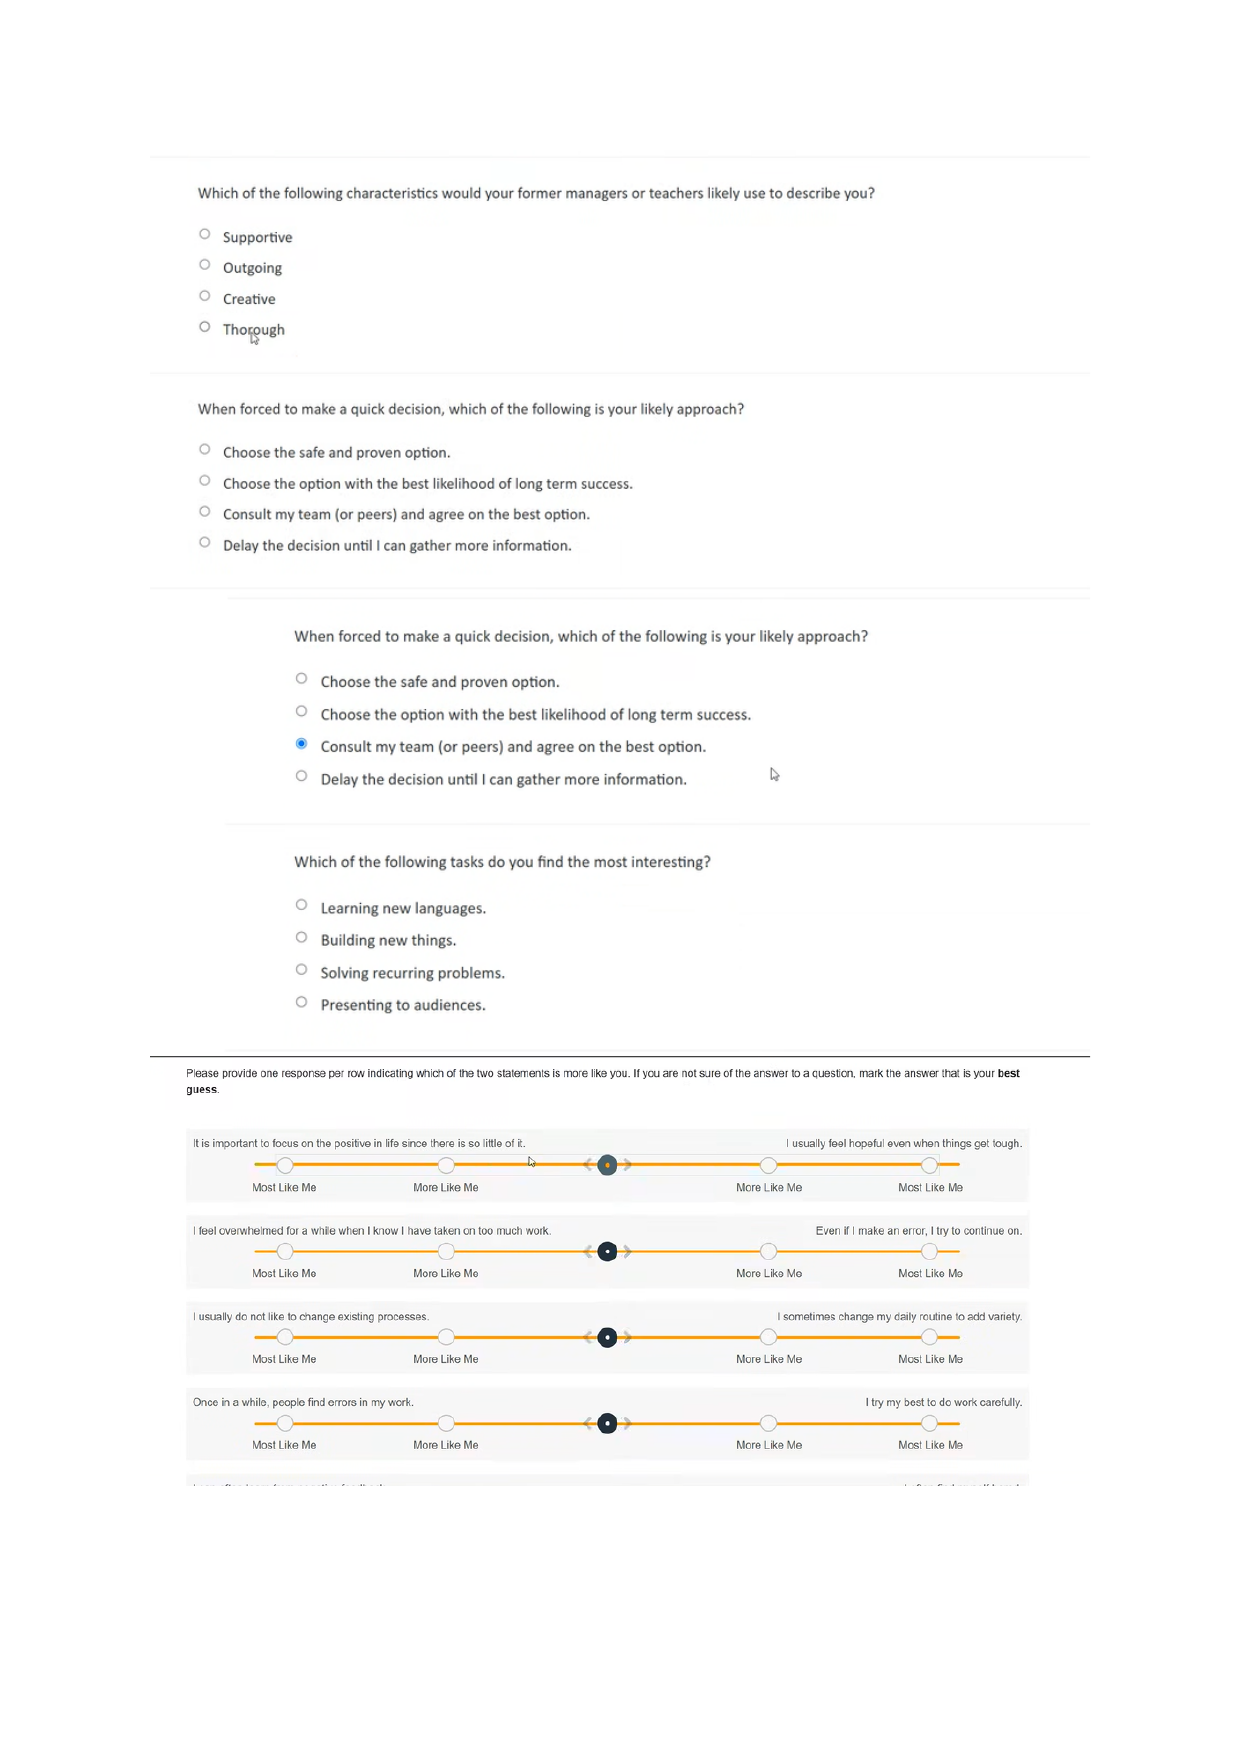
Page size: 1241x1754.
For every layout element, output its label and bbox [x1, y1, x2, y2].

picture [150, 150, 1091, 592]
picture [150, 593, 1091, 1054]
picture [150, 1056, 1091, 1486]
